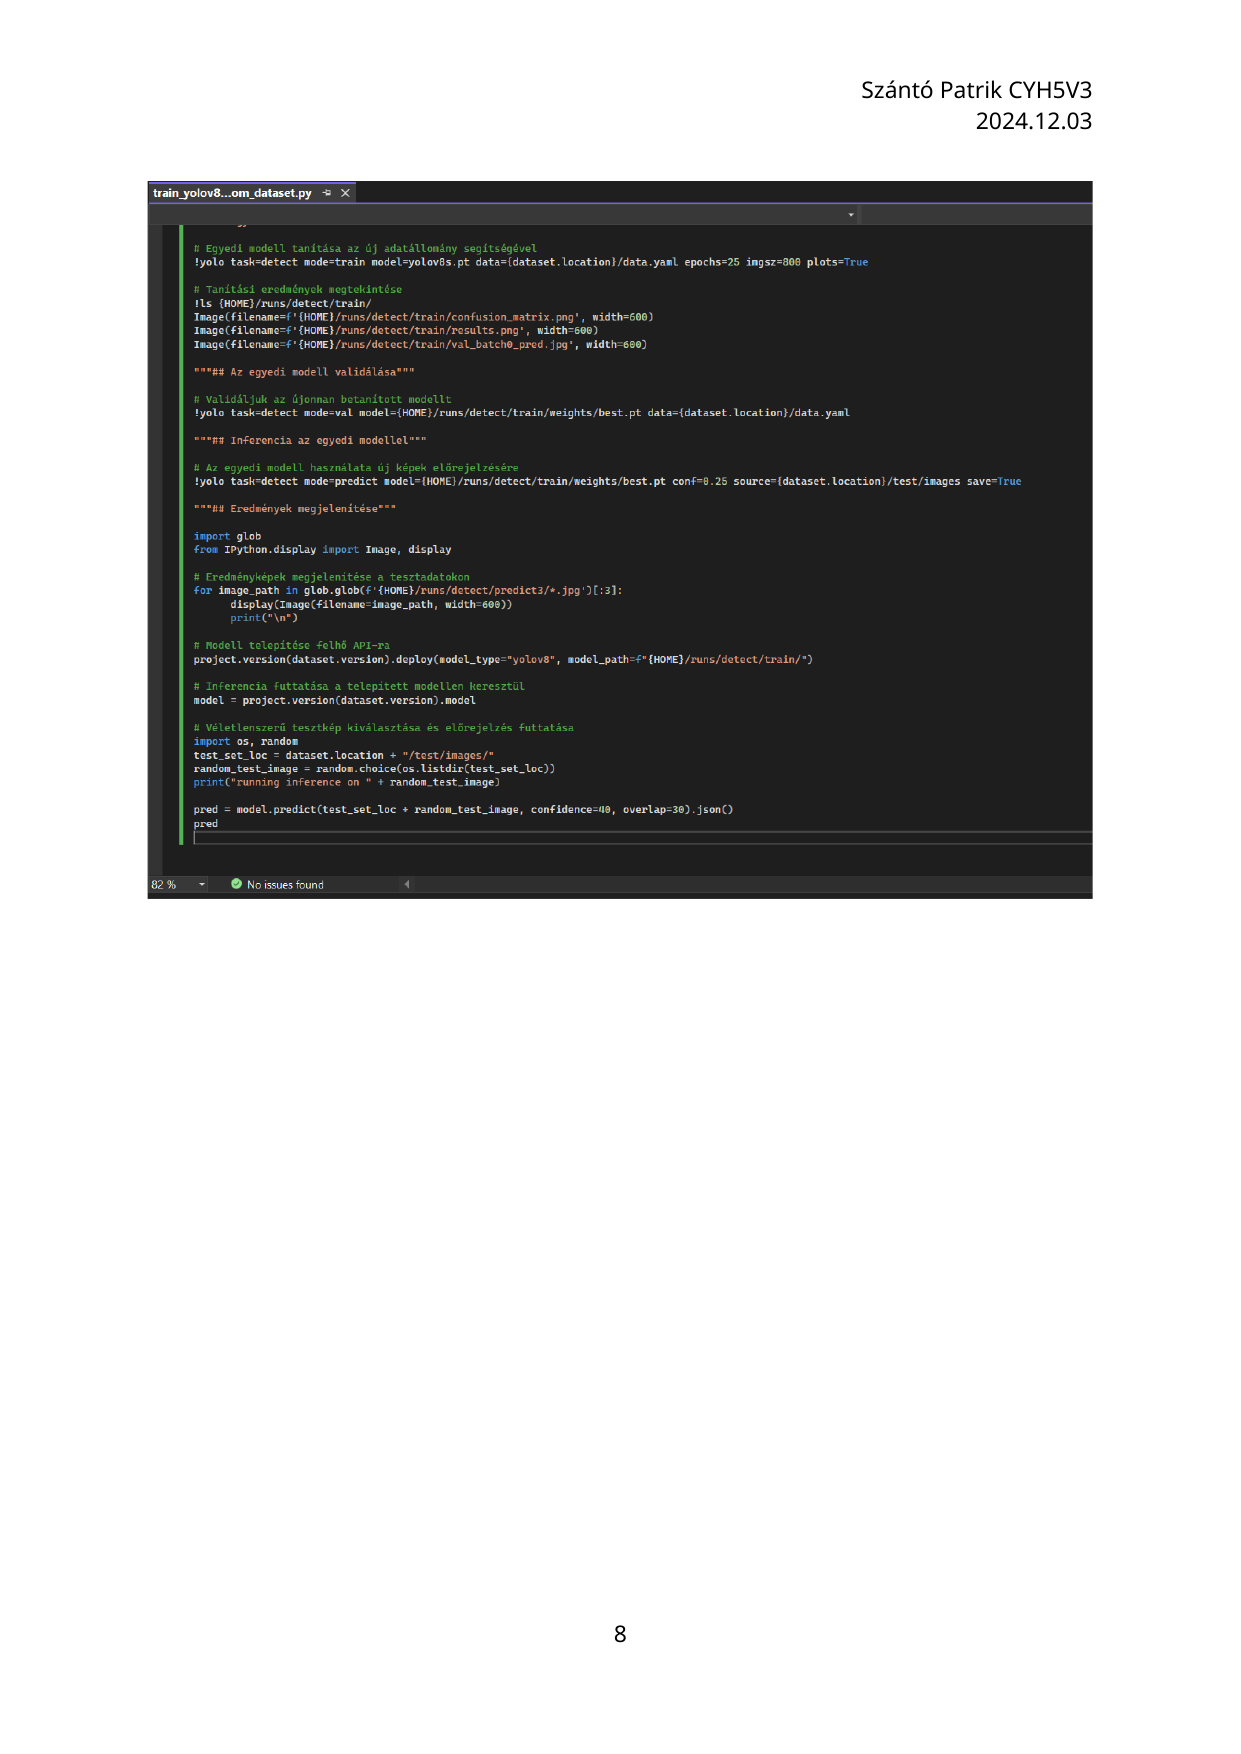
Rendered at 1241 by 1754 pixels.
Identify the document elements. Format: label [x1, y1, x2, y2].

picture [147, 181, 1093, 899]
